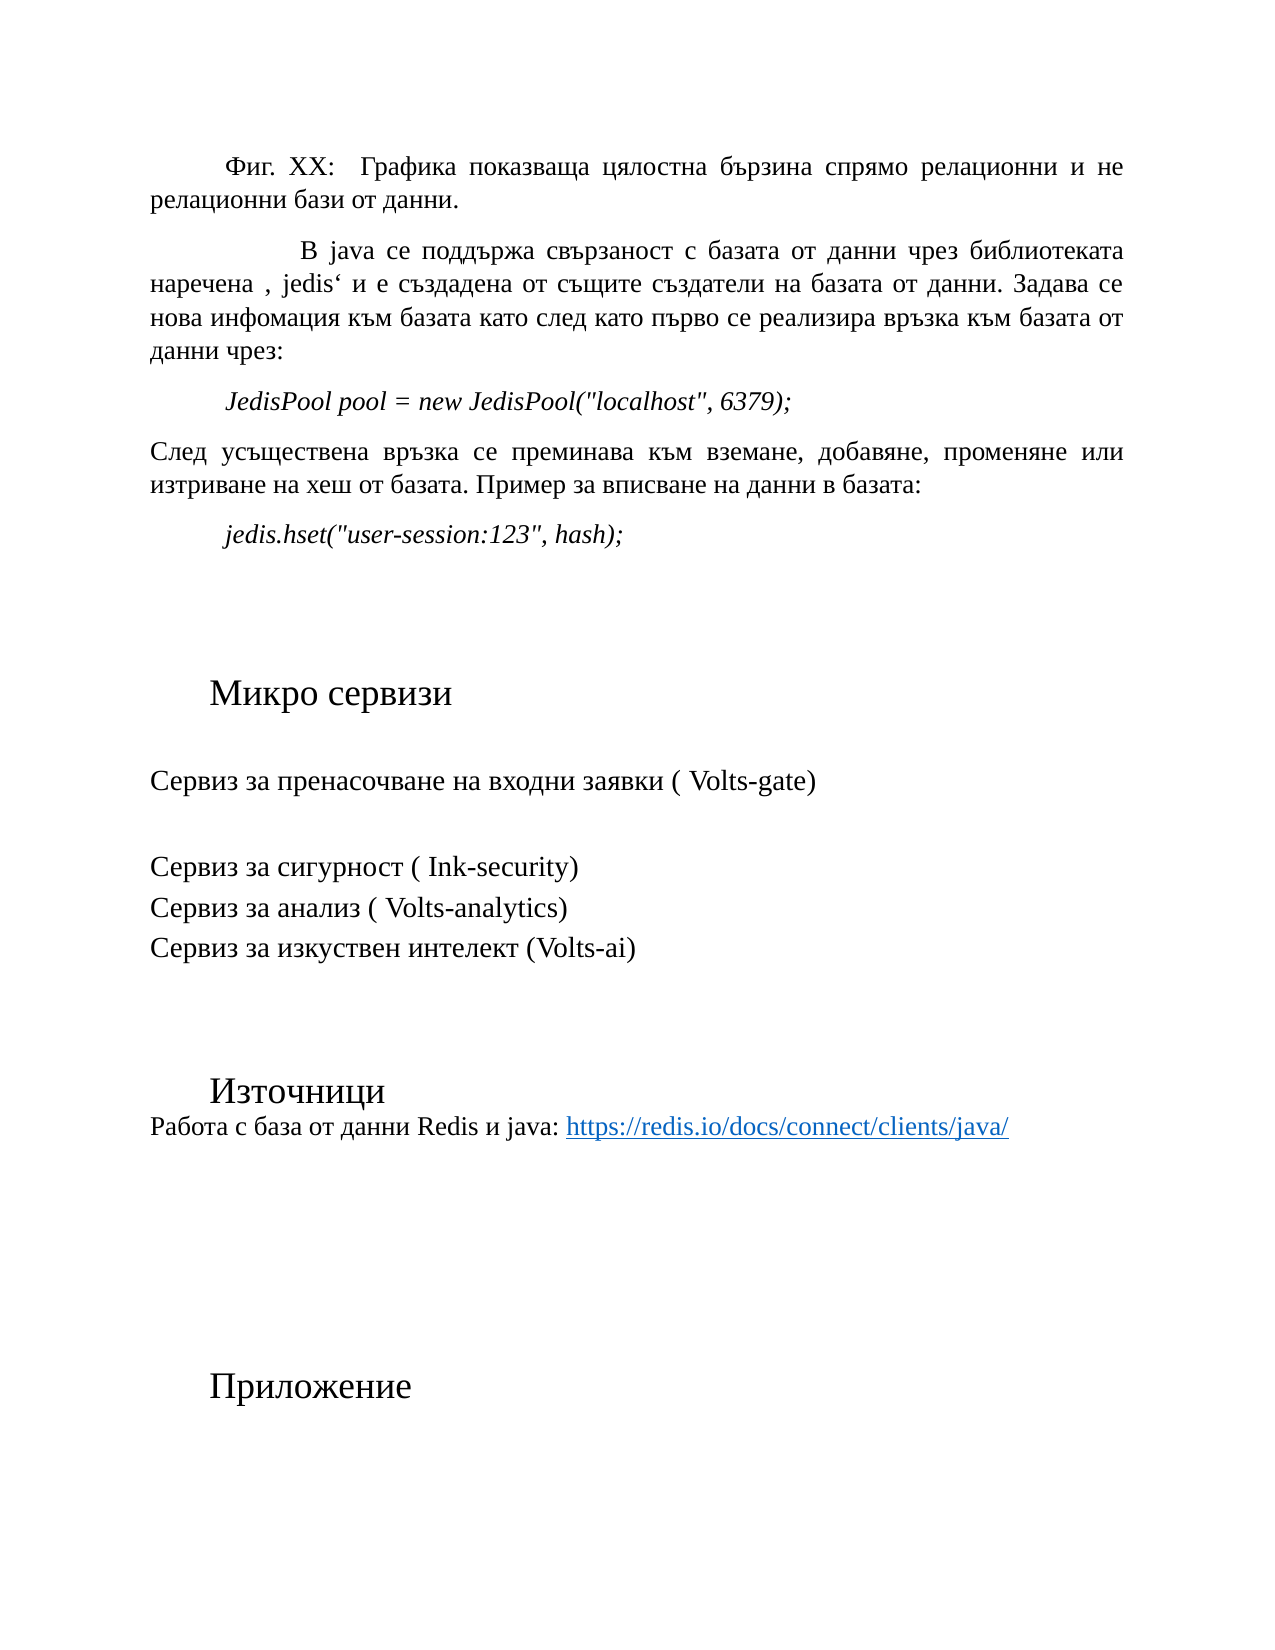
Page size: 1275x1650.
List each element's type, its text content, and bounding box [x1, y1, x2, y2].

subtitle Сервиз за изкуствен интелект (Volts-ai) [150, 930, 1125, 964]
subtitle Приложение [150, 1370, 1125, 1405]
text jedis.hset("user-session:123", hash); [150, 518, 1125, 550]
text В java се поддържа свързаност с базата от данни чрез библиотеката наречена ‚ jedis‘ и е създадена от същите създатели на базата от данни. Задава се нова инфомация към базата като след като първо се реализира връзка към базата от данни чрез: [150, 234, 1125, 366]
subtitle Сервиз за сигурност ( Ink-security) [150, 849, 1125, 883]
subtitle Източници [150, 1075, 1125, 1110]
subtitle Микро сервизи [150, 677, 1125, 713]
text JedisPool pool = new JedisPool("localhost", 6379); [150, 384, 1125, 416]
text Фиг. XX: Графика показваща цялостна бързина спрямо релационни и не релационни бази от данни. [150, 150, 1125, 215]
subtitle Сервиз за анализ ( Volts-analytics) [150, 890, 1125, 923]
subtitle Сервиз за пренасочване на входни заявки ( Volts-gate) [150, 763, 1125, 797]
text Работа с база от данни Redis и java: https://redis.io/docs/connect/clients/java/ [150, 1110, 1125, 1142]
text След усъществена връзка се преминава към вземане, добавяне, променяне или изтриване на хеш от базата. Пример за вписване на данни в базата: [150, 435, 1125, 499]
